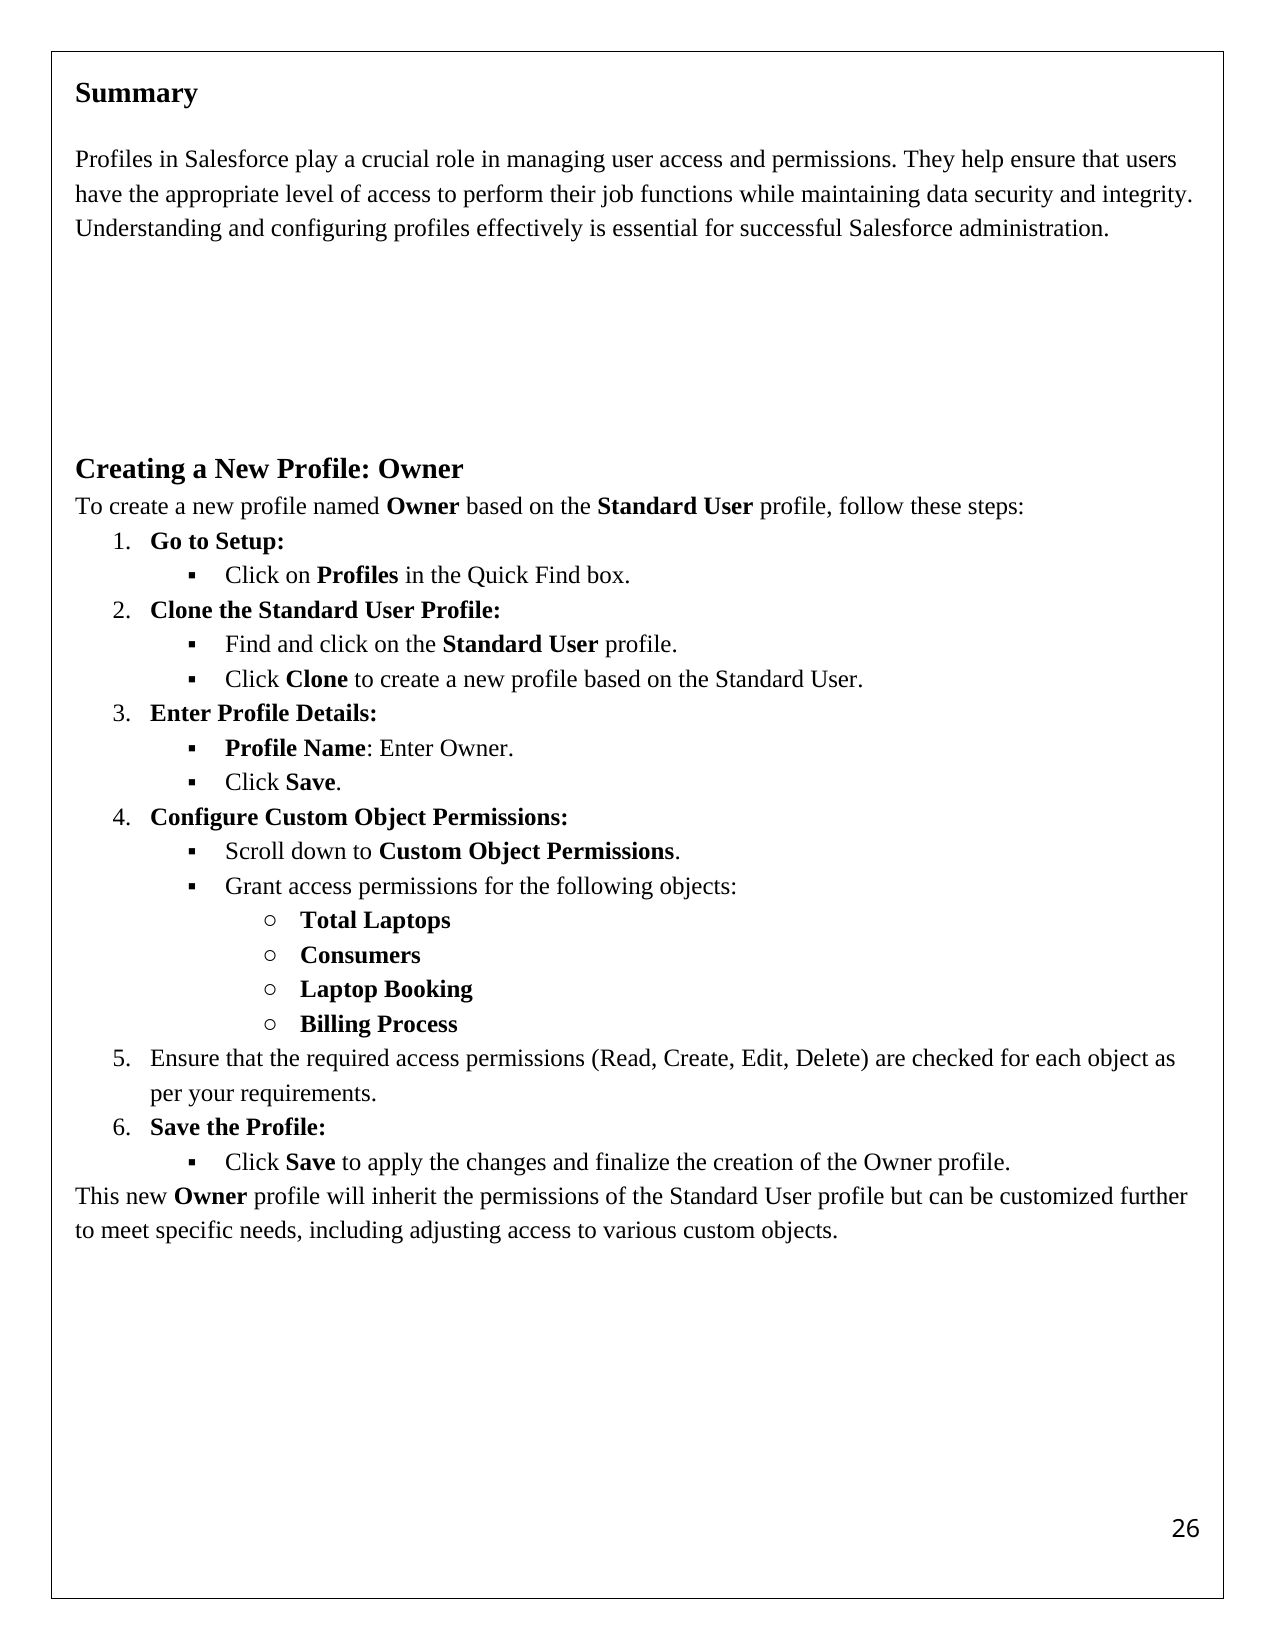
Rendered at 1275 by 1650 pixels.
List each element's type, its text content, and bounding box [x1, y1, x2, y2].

list Click Save to apply the changes and finalize the creation of the Owner profile. [187, 1147, 1200, 1175]
list Clone the Standard User Profile: [112, 595, 1200, 624]
list Enter Profile Details: [112, 698, 1200, 727]
list Profile Name: Enter Owner. [187, 733, 1200, 762]
text To create a new profile named Owner based on the Standard User profile, follow these steps: [75, 491, 1200, 520]
list Go to Setup: [112, 526, 1200, 555]
list Ensure that the required access permissions (Read, Create, Edit, Delete) are checked for each object as per your requirements. [112, 1043, 1200, 1106]
list Billing Process [262, 1009, 1200, 1037]
text This new Owner profile will inherit the permissions of the Standard User profile but can be customized further to meet specific needs, including adjusting access to various custom objects. [75, 1181, 1200, 1244]
list Click Save. [187, 767, 1200, 796]
list Click Clone to create a new profile based on the Standard User. [187, 664, 1200, 693]
subtitle Summary [75, 75, 1200, 108]
list Click on Profiles in the Quick Find box. [187, 560, 1200, 589]
list Find and click on the Standard User profile. [187, 629, 1200, 658]
list Scroll down to Custom Object Permissions. [187, 836, 1200, 865]
list Consumers [262, 940, 1200, 968]
list Grant access permissions for the following objects: [187, 871, 1200, 899]
list Total Laptops [262, 905, 1200, 934]
list Save the Profile: [112, 1112, 1200, 1141]
text Profiles in Salesforce play a crucial role in managing user access and permissions. They help ensure that users have the appropriate level of access to perform their job functions while maintaining data security and integrity. Understanding and configuring profiles effectively is essential for successful Salesforce administration. [75, 144, 1200, 242]
subtitle Creating a New Profile: Owner [75, 451, 1200, 485]
list Laptop Booking [262, 974, 1200, 1003]
list Configure Custom Object Permissions: [112, 802, 1200, 831]
